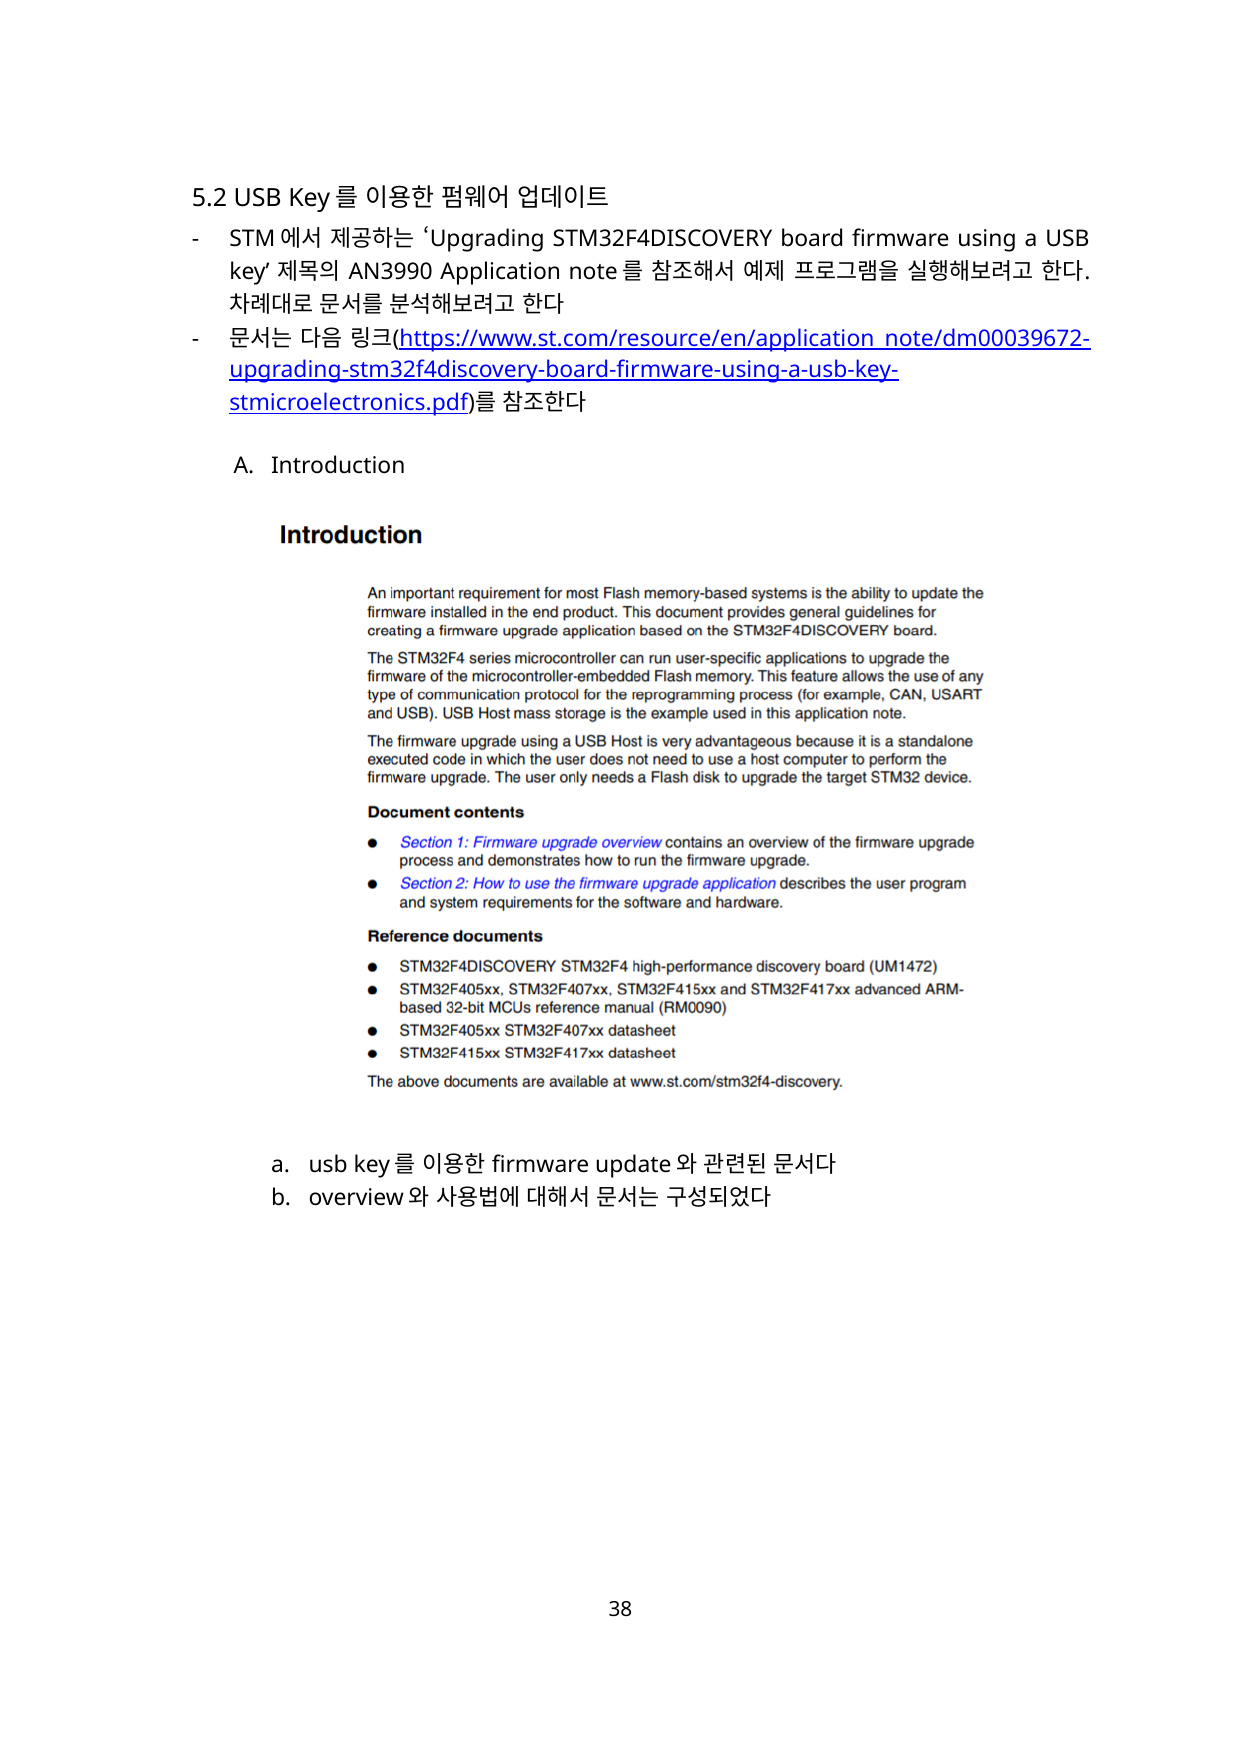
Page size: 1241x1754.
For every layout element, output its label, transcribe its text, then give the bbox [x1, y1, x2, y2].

picture [270, 511, 1000, 1115]
list 문서는 다음 링크(https://www.st.com/resource/en/application_note/dm00039672-upgrading-stm32f4discovery-board-firmware-using-a-usb-key-stmicroelectronics.pdf)를 참조한다 [192, 319, 1090, 417]
subtitle USB Key를 이용한 펌웨어 업데이트 [192, 177, 1090, 213]
list usb key를 이용한 firmware update와 관련된 문서다 [271, 1145, 1090, 1179]
list overview와 사용법에 대해서 문서는 구성되었다 [271, 1179, 1090, 1212]
list Introduction [233, 449, 1090, 480]
list STM에서 제공하는 ‘Upgrading STM32F4DISCOVERY board firmware using a USB key’ 제목의 AN3990 Application note를 참조해서 예제 프로그램을 실행해보려고 한다. 차례대로 문서를 분석해보려고 한다 [192, 220, 1090, 319]
